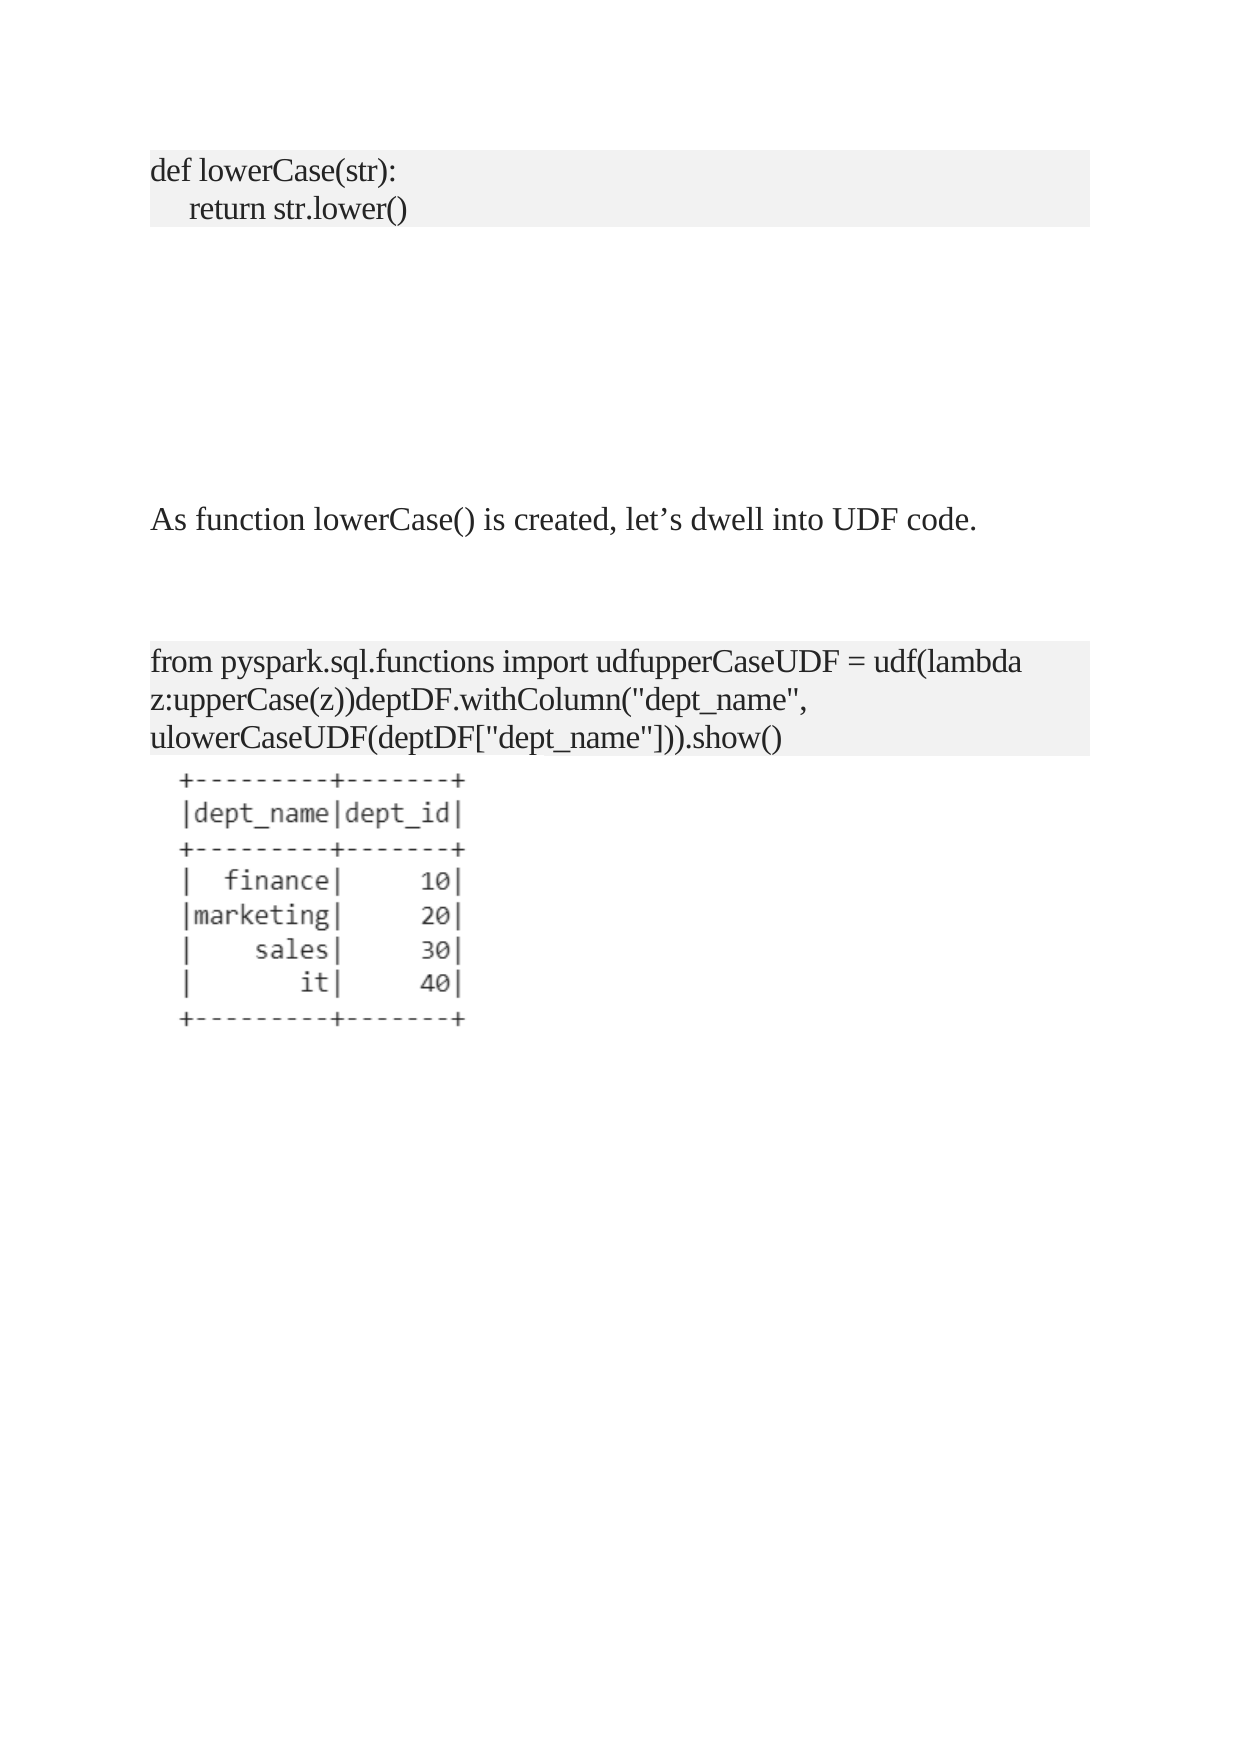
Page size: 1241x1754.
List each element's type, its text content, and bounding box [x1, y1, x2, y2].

text def lowerCase(str): return str.lower() [150, 150, 1090, 227]
picture [150, 755, 545, 1064]
text from pyspark.sql.functions import udfupperCaseUDF = udf(lambda z:upperCase(z))deptDF.withColumn("dept_name", ulowerCaseUDF(deptDF["dept_name"])).show() [150, 641, 1090, 756]
text As function lowerCase() is created, let’s dwell into UDF code. [150, 487, 1090, 537]
